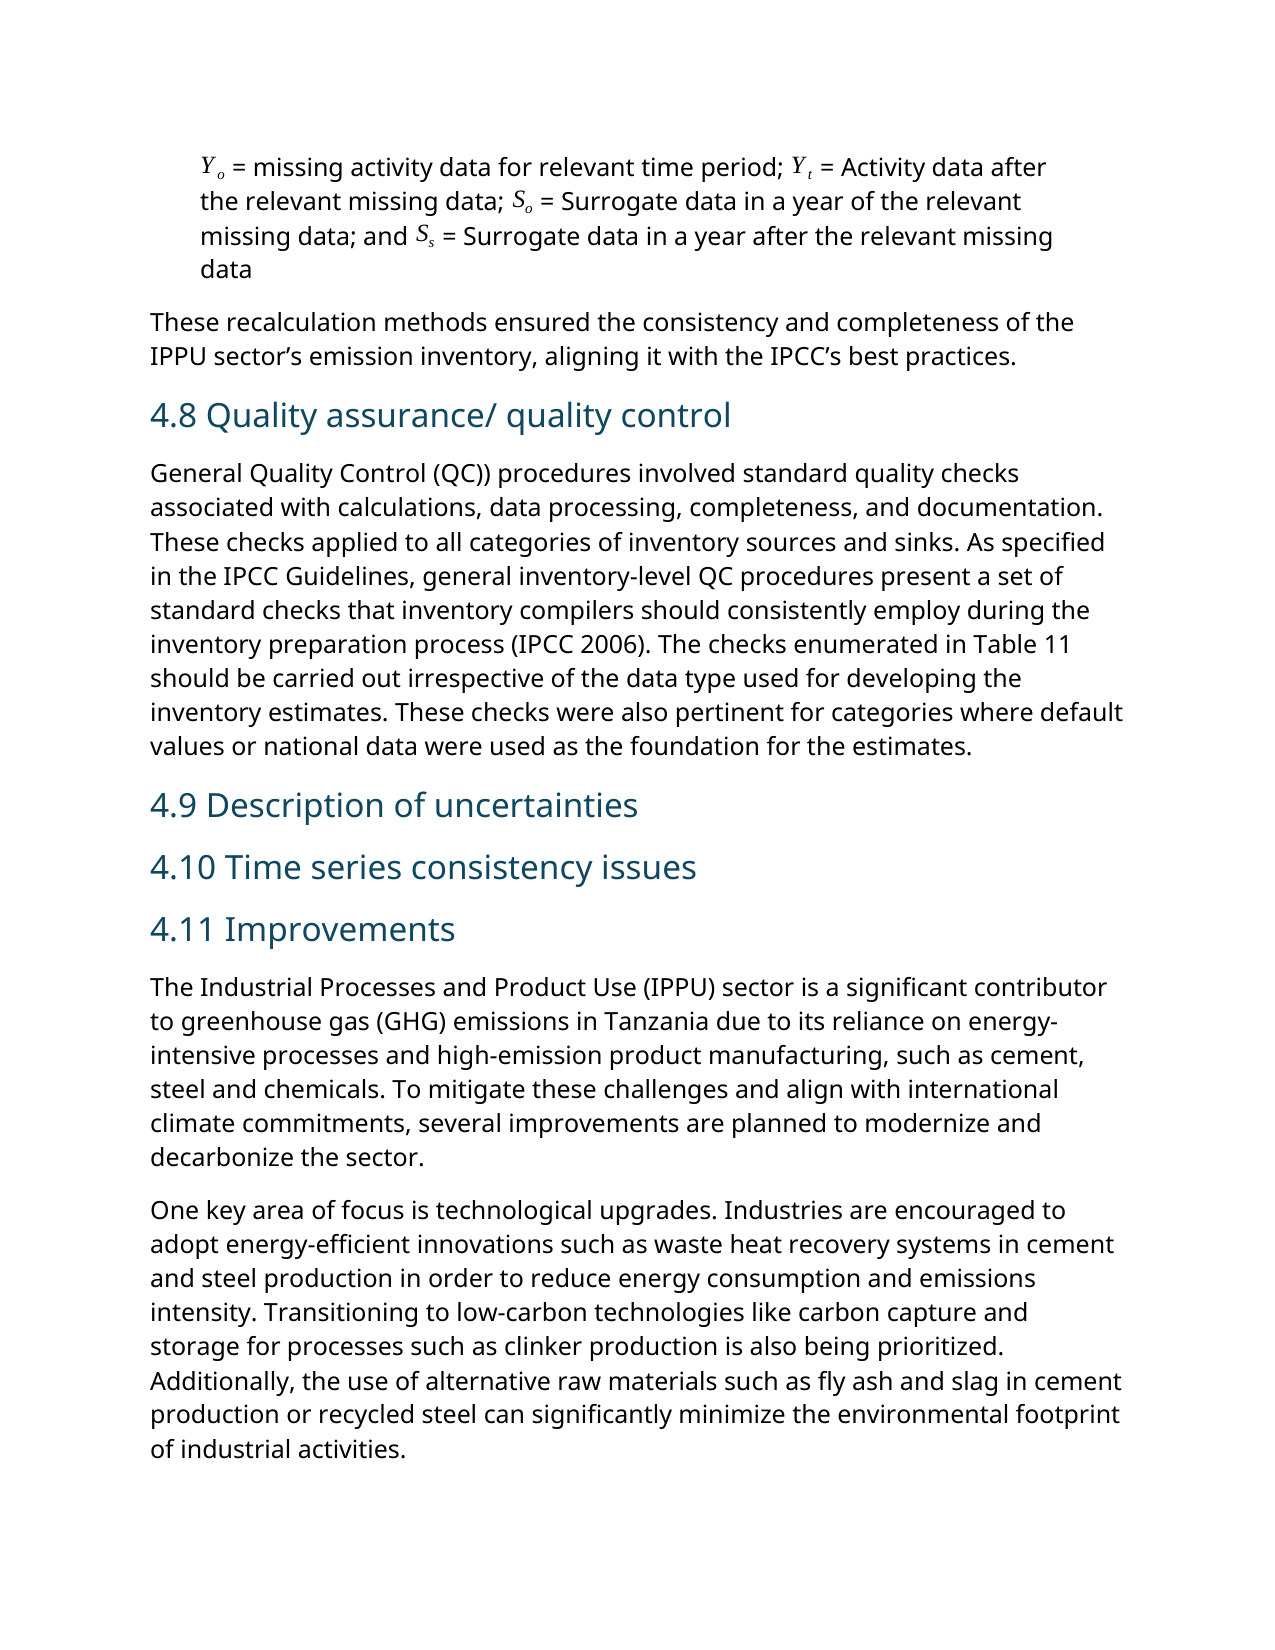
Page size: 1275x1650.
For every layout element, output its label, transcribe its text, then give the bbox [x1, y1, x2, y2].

text One key area of focus is technological upgrades. Industries are encouraged to adopt energy-efficient innovations such as waste heat recovery systems in cement and steel production in order to reduce energy consumption and emissions intensity. Transitioning to low-carbon technologies like carbon capture and storage for processes such as clinker production is also being prioritized. Additionally, the use of alternative raw materials such as fly ash and slag in cement production or recycled steel can significantly minimize the environmental footprint of industrial activities. [150, 1193, 1125, 1465]
text General Quality Control (QC)) procedures involved standard quality checks associated with calculations, data processing, completeness, and documentation. These checks applied to all categories of inventory sources and sinks. As specified in the IPCC Guidelines, general inventory-level QC procedures present a set of standard checks that inventory compilers should consistently employ during the inventory preparation process (IPCC 2006). The checks enumerated in Table 11 should be carried out irrespective of the data type used for developing the inventory estimates. These checks were also pertinent for categories where default values or national data were used as the foundation for the estimates. [150, 456, 1125, 763]
subtitle 4.11 Improvements [150, 906, 1125, 951]
text These recalculation methods ensured the consistency and completeness of the IPPU sector’s emission inventory, aligning it with the IPCC’s best practices. [150, 305, 1125, 373]
text The Industrial Processes and Product Use (IPPU) sector is a significant contributor to greenhouse gas (GHG) emissions in Tanzania due to its reliance on energy-intensive processes and high-emission product manufacturing, such as cement, steel and chemicals. To mitigate these challenges and align with international climate commitments, several improvements are planned to modernize and decarbonize the sector. [150, 970, 1125, 1174]
subtitle 4.8 Quality assurance/ quality control [150, 392, 1125, 437]
text = missing activity data for relevant time period; = Activity data after the relevant missing data; = Surrogate data in a year of the relevant missing data; and = Surrogate data in a year after the relevant missing data [200, 150, 1075, 286]
subtitle 4.9 Description of uncertainties [150, 781, 1125, 827]
subtitle 4.10 Time series consistency issues [150, 843, 1125, 889]
